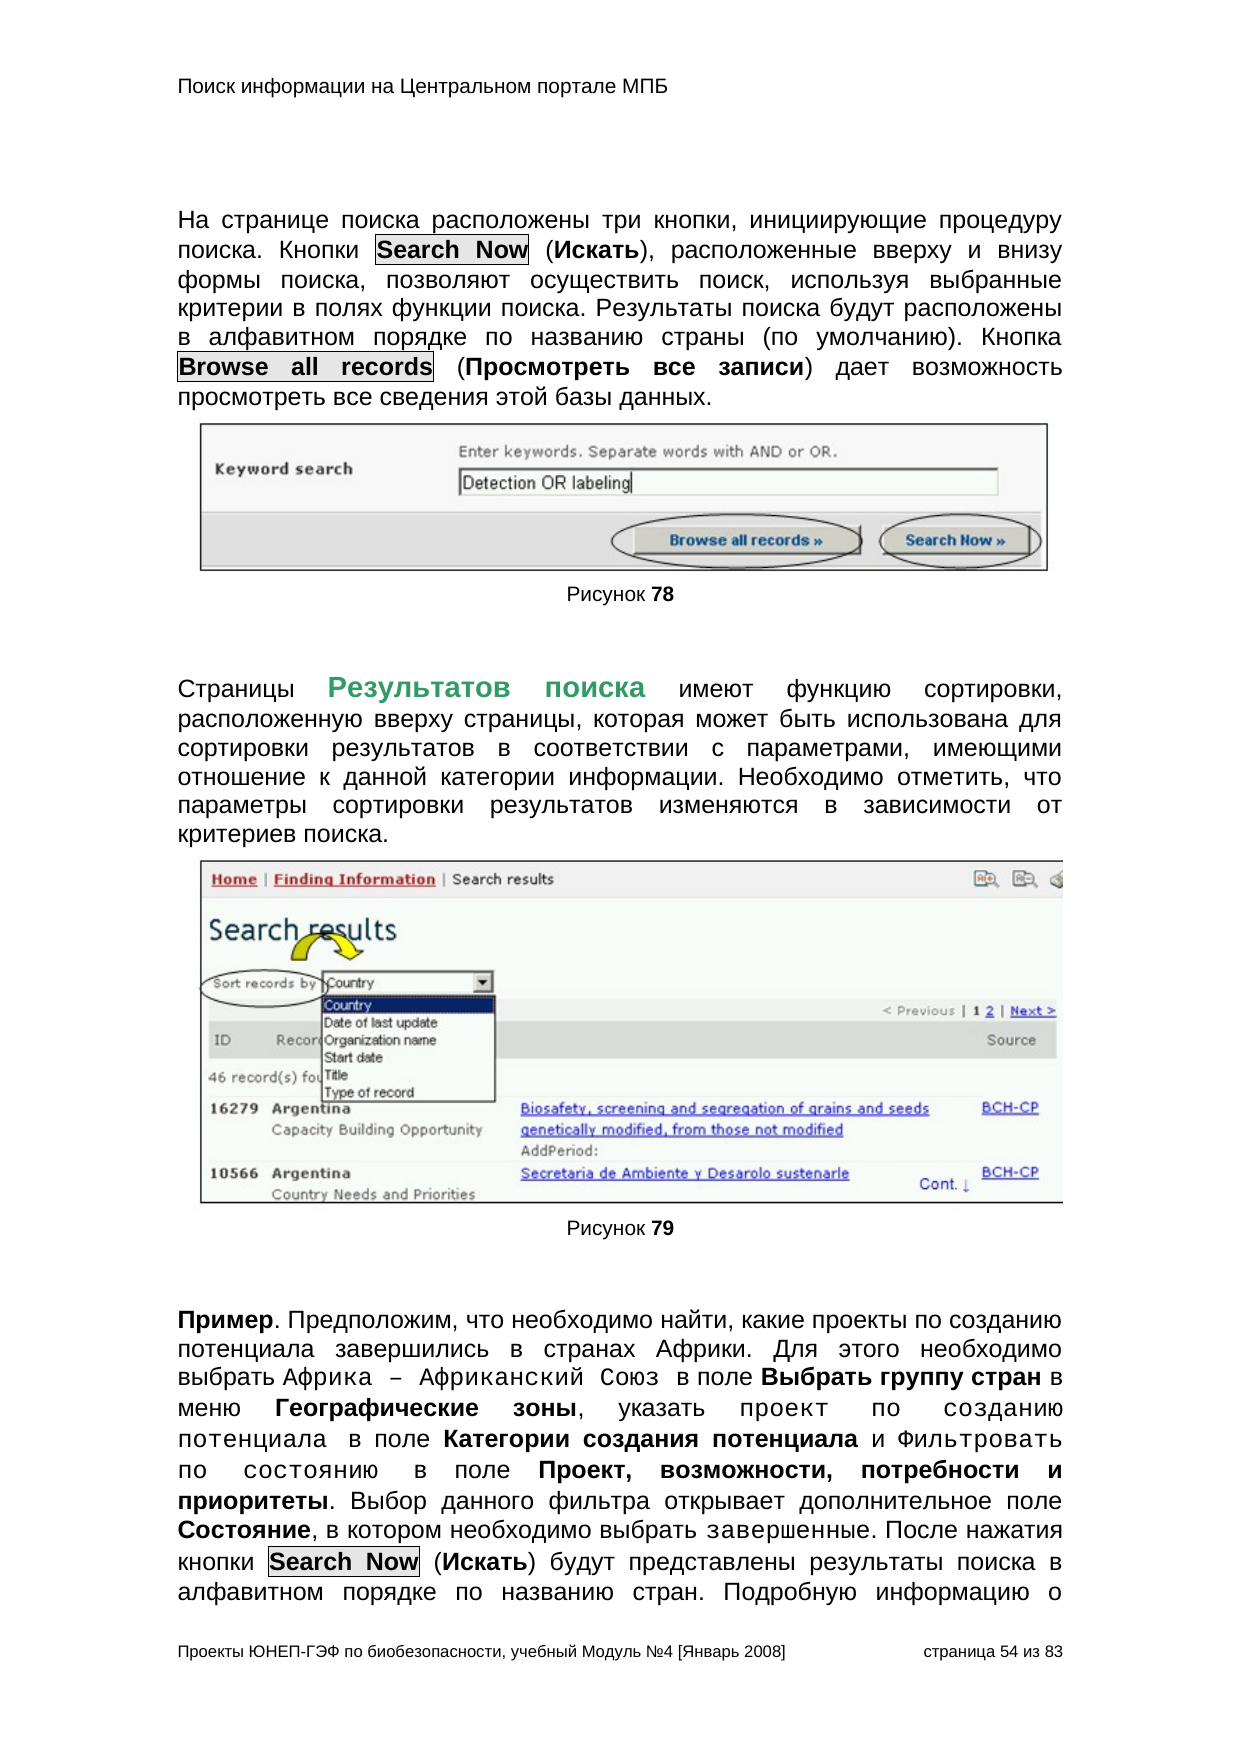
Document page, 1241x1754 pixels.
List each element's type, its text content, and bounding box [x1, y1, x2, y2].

text Страницы Результатов поиска имеют функцию сортировки, расположенную вверху страницы, которая может быть использована для сортировки результатов в соответствии с параметрами, имеющими отношение к данной категории информации. Необходимо отметить, что параметры сортировки результатов изменяются в зависимости от критериев поиска. [177, 671, 1063, 847]
picture [192, 855, 1064, 1216]
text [177, 1305, 1063, 1606]
picture [192, 418, 1064, 582]
text На странице поиска расположены три кнопки, инициирующие процедуру поиска. Кнопки Search Now (Искать), расположенные вверху и внизу формы поиска, позволяют осуществить поиск, используя выбранные критерии в полях функции поиска. Результаты поиска будут расположены в алфавитном порядке по названию страны (по умолчанию). Кнопка Browse all records (Просмотреть все записи) дает возможность просмотреть все сведения этой базы данных. [177, 205, 1063, 410]
